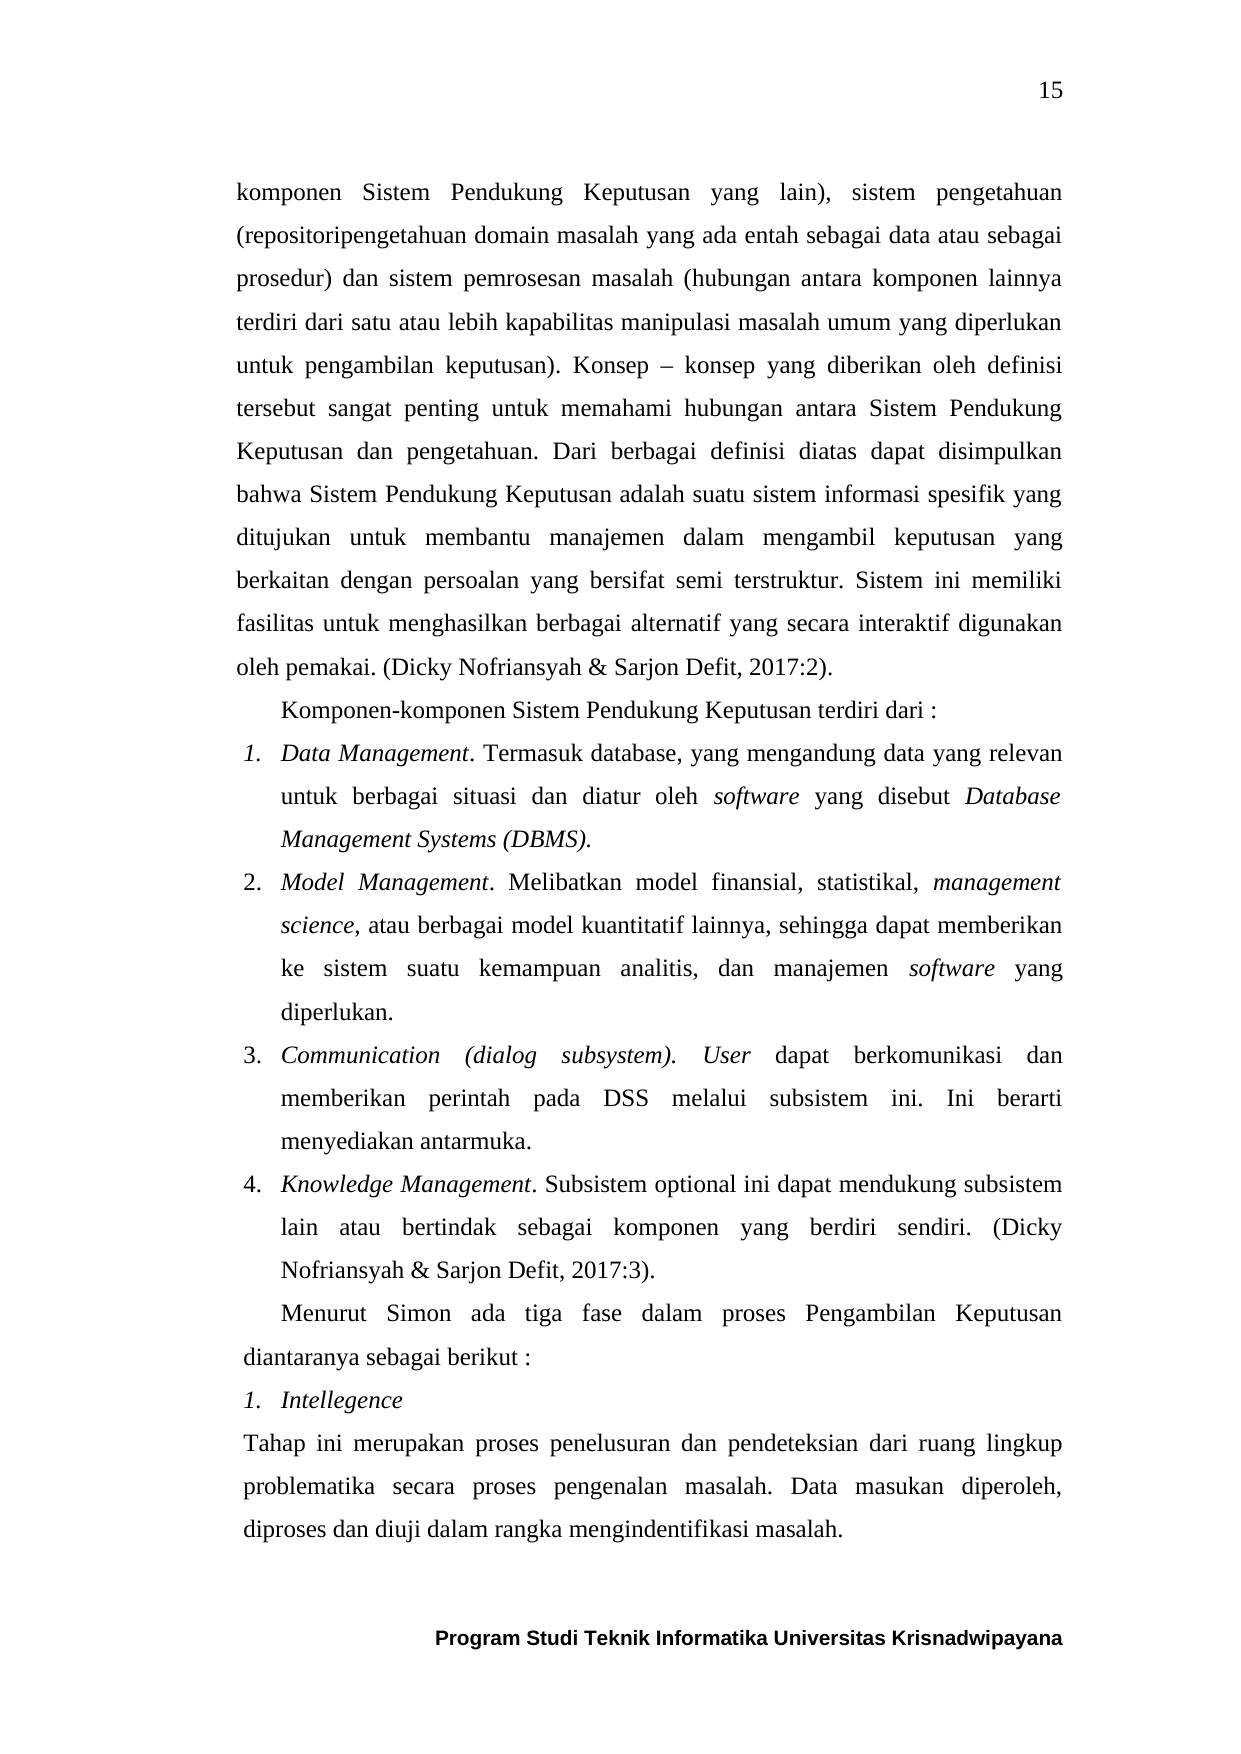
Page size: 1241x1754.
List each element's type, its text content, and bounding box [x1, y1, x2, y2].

text Tahap ini merupakan proses penelusuran dan pendeteksian dari ruang lingkup problematika secara proses pengenalan masalah. Data masukan diperoleh, diproses dan diuji dalam rangka mengindentifikasi masalah. [243, 1428, 1063, 1543]
list Communication (dialog subsystem). User dapat berkomunikasi dan memberikan perintah pada DSS melalui subsistem ini. Ini berarti menyediakan antarmuka. [243, 1040, 1063, 1155]
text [236, 177, 1063, 680]
list Data Management. Termasuk database, yang mengandung data yang relevan untuk berbagai situasi dan diatur oleh software yang disebut Database Management Systems (DBMS). [243, 738, 1063, 853]
list Intellegence [243, 1385, 1063, 1413]
list Knowledge Management. Subsistem optional ini dapat mendukung subsistem lain atau bertindak sebagai komponen yang berdiri sendiri. (Dicky Nofriansyah & Sarjon Defit, 2017:3). [243, 1169, 1063, 1284]
text Menurut Simon ada tiga fase dalam proses Pengambilan Keputusan diantaranya sebagai berikut : [243, 1298, 1063, 1370]
text Komponen-komponen Sistem Pendukung Keputusan terdiri dari : [243, 695, 1063, 723]
list Model Management. Melibatkan model finansial, statistikal, management science, atau berbagai model kuantitatif lainnya, sehingga dapat memberikan ke sistem suatu kemampuan analitis, dan manajemen software yang diperlukan. [243, 867, 1063, 1025]
